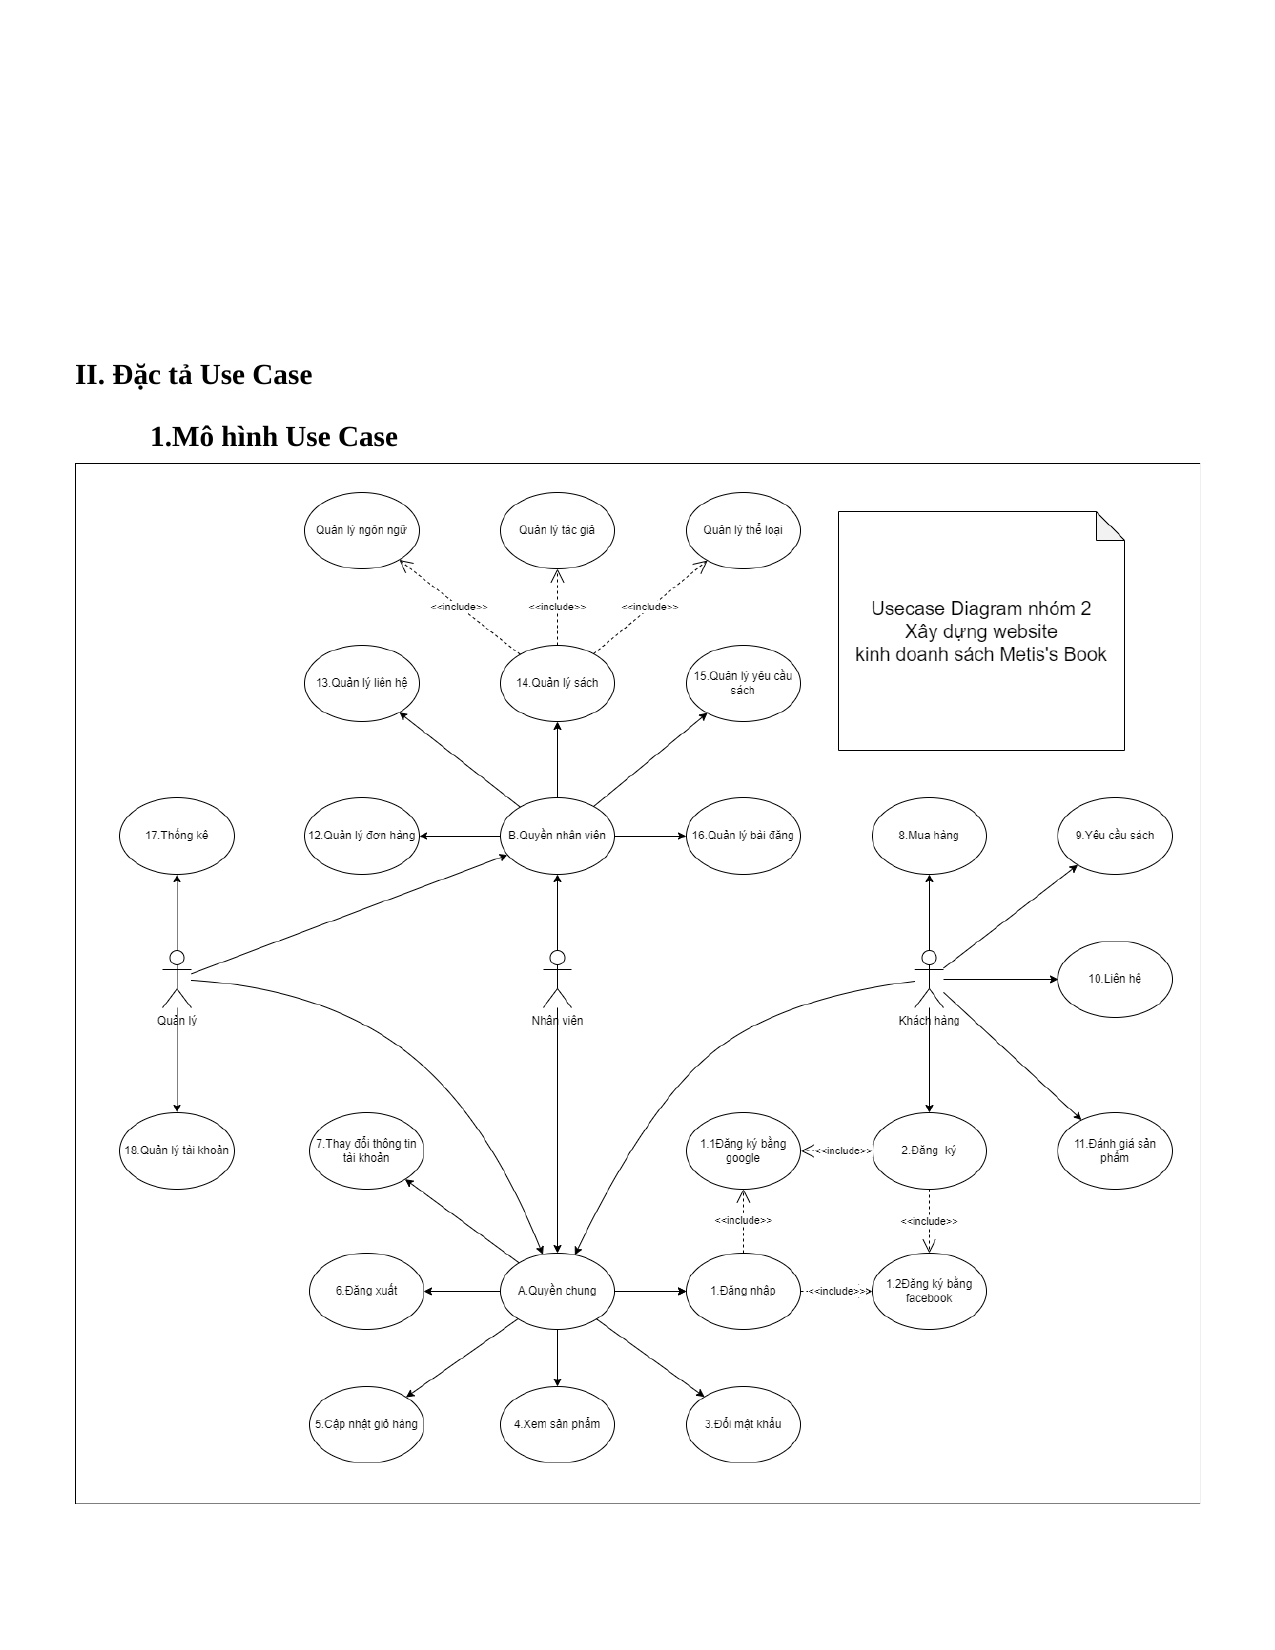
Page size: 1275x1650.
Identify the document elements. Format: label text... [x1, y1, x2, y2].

picture [75, 463, 1200, 1504]
subtitle II. Đặc tả Use Case [75, 357, 1200, 390]
subtitle 1.Mô hình Use Case [75, 419, 1200, 453]
